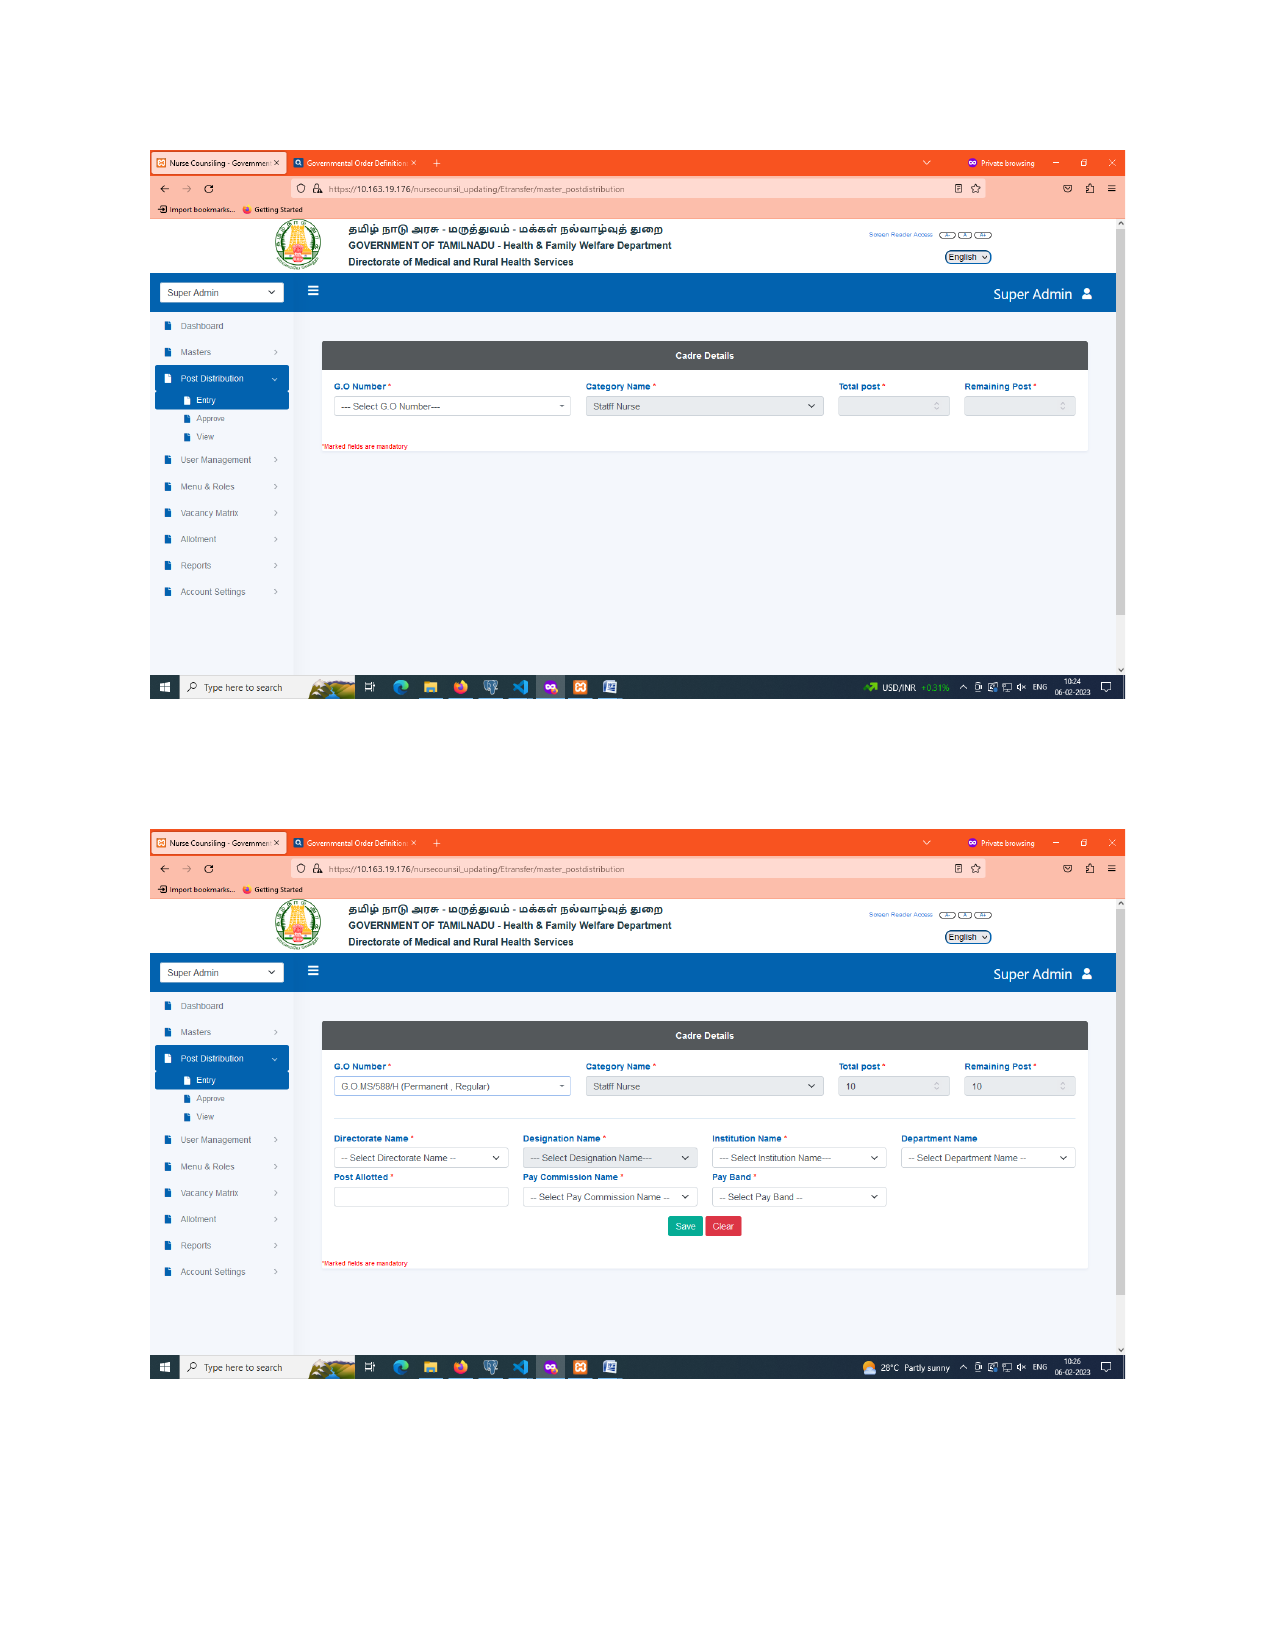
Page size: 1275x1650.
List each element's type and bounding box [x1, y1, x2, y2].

picture [150, 150, 1125, 699]
picture [150, 829, 1125, 1379]
